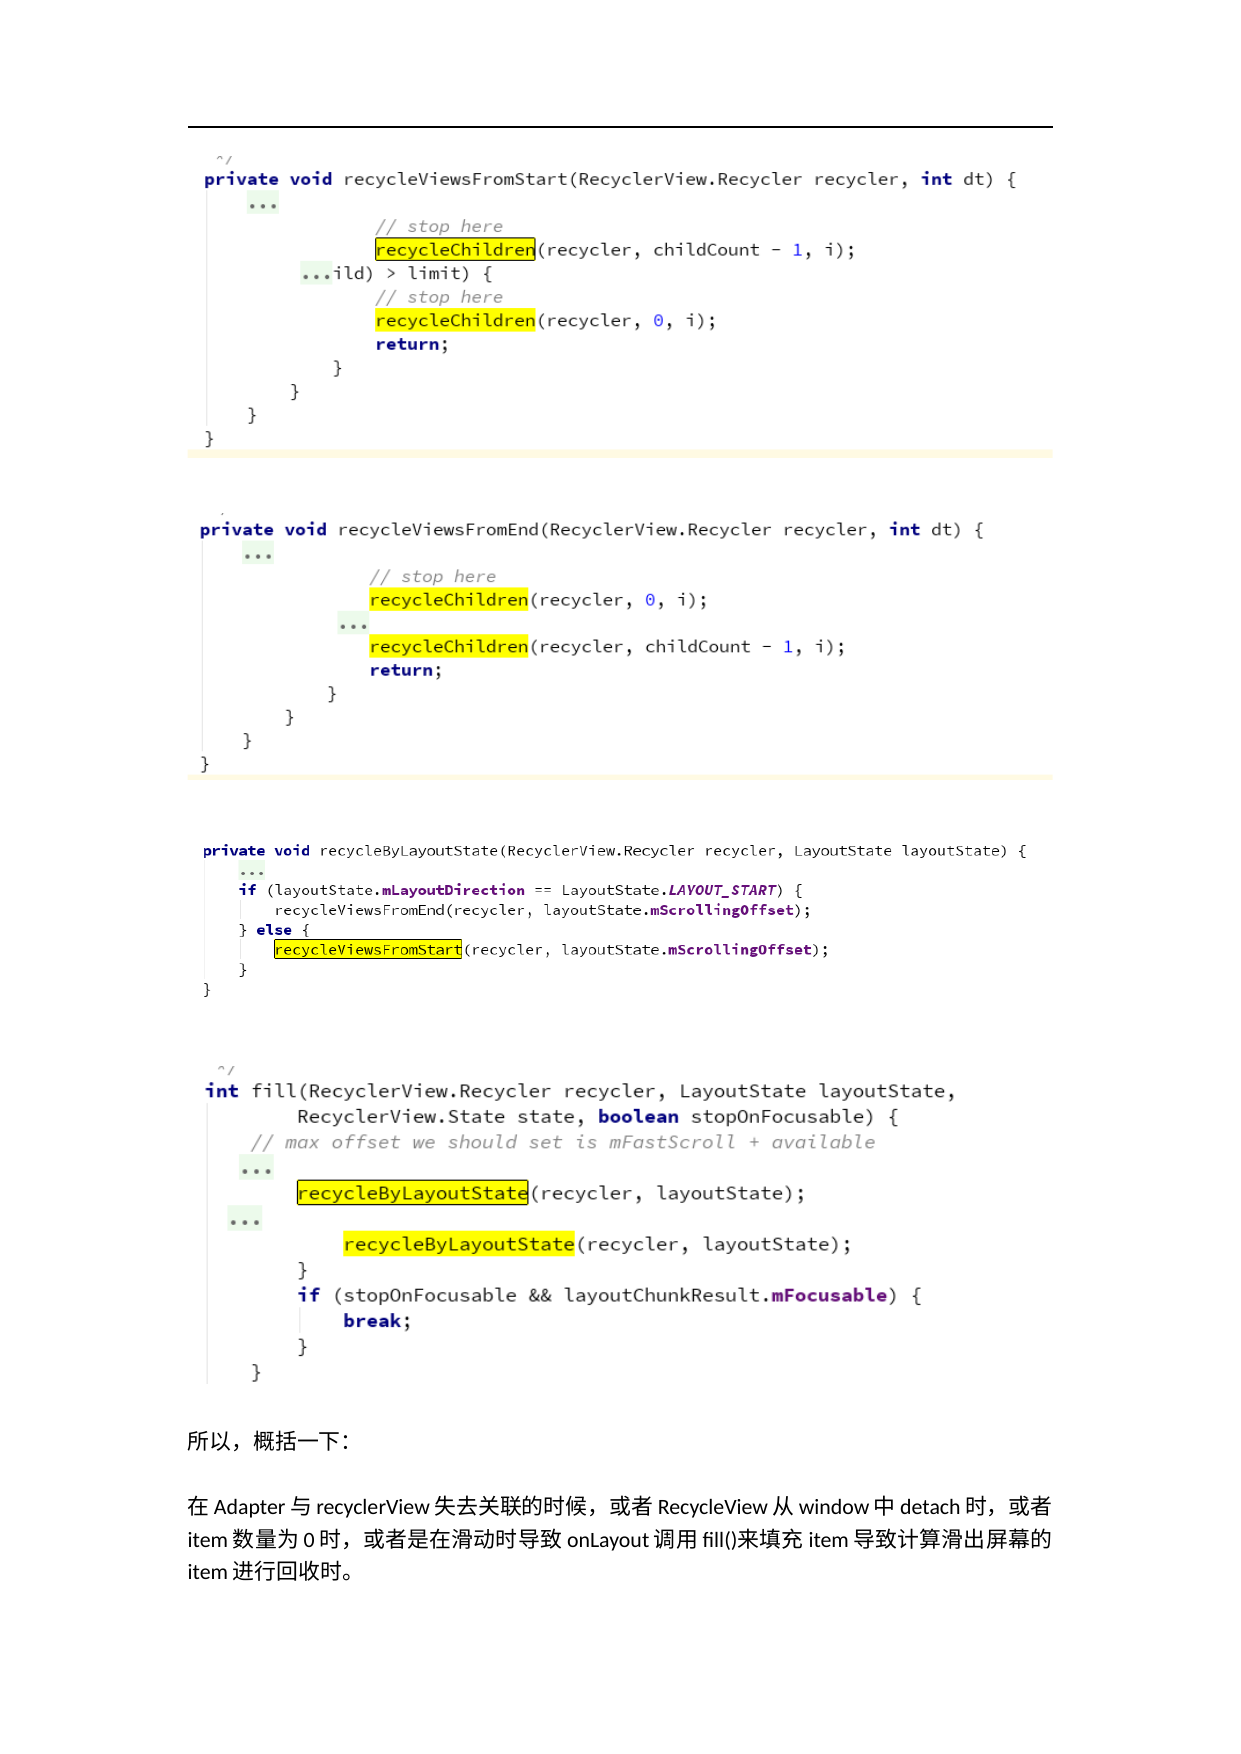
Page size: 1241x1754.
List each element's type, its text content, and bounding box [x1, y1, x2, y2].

picture [187, 838, 1053, 1008]
text 所以，概括一下： [187, 1424, 1053, 1456]
picture [187, 156, 1053, 458]
picture [187, 513, 1053, 780]
text 在Adapter与recyclerView失去关联的时候，或者RecycleView从window中detach时，或者item数量为0时，或者是在滑动时导致onLayout调用fill()来填充item导致计算滑出屏幕的item进行回收时。 [187, 1489, 1053, 1586]
picture [187, 1066, 1053, 1384]
